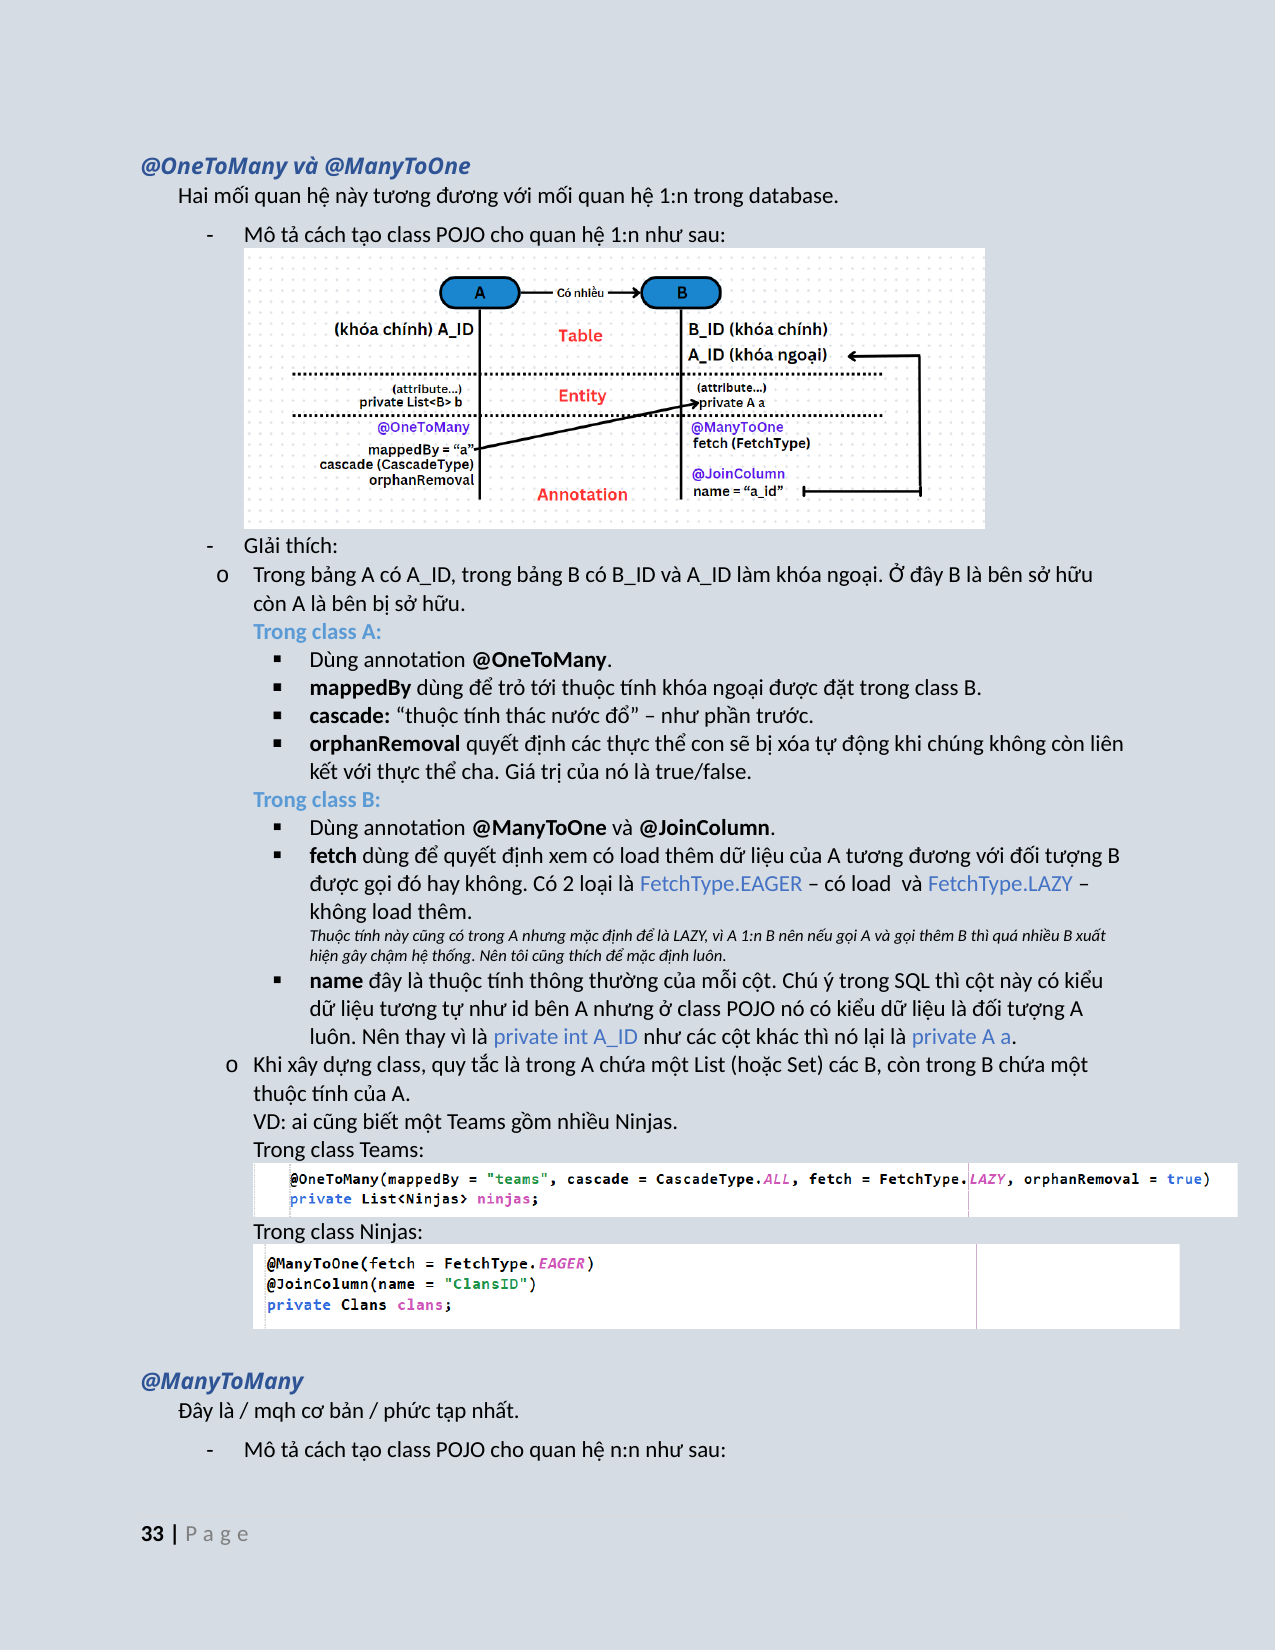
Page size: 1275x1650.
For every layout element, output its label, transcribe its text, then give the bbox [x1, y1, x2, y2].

list Khi xây dựng class, quy tắc là trong A chứa một List (hoặc Set) các B, còn trong B chứa một thuộc tính của A. [225, 1050, 1125, 1107]
list Trong class Ninjas: [253, 1217, 1125, 1244]
list name đây là thuộc tính thông thường của mỗi cột. Chú ý trong SQL thì cột này có kiểu dữ liệu tương tự như id bên A nhưng ở class POJO nó có kiểu dữ liệu là đối tượng A luôn. Nên thay vì là private int A_ID như các cột khác thì nó lại là private A a. [272, 966, 1125, 1050]
list Mô tả cách tạo class POJO cho quan hệ 1:n như sau: [206, 218, 1125, 249]
picture [253, 1244, 1180, 1329]
list VD: ai cũng biết một Teams gồm nhiều Ninjas. [253, 1107, 1125, 1135]
list fetch dùng để quyết định xem có load thêm dữ liệu của A tương đương với đối tượng B được gọi đó hay không. Có 2 loại là FetchType.EAGER – có load và FetchType.LAZY – không load thêm. [272, 841, 1125, 925]
list Trong class Teams: [253, 1135, 1125, 1163]
list Thuộc tính này cũng có trong A nhưng mặc định để là LAZY, vì A 1:n B nên nếu gọi A và gọi thêm B thì quá nhiều B xuất hiện gây chậm hệ thống. Nên tôi cũng thích để mặc định luôn. [309, 925, 1125, 966]
list Mô tả cách tạo class POJO cho quan hệ n:n như sau: [206, 1433, 1125, 1464]
list mappedBy dùng để trỏ tới thuộc tính khóa ngoại được đặt trong class B. [272, 673, 1125, 701]
list orphanRemoval quyết định các thực thể con sẽ bị xóa tự động khi chúng không còn liên kết với thực thể cha. Giá trị của nó là true/false. [272, 729, 1125, 785]
picture [243, 248, 985, 529]
picture [253, 1163, 1238, 1217]
subtitle @ManyToMany [141, 1365, 1125, 1397]
list Trong bảng A có A_ID, trong bảng B có B_ID và A_ID làm khóa ngoại. Ở đây B là bên sở hữu còn A là bên bị sở hữu. [216, 560, 1125, 617]
list Trong class A: [253, 617, 1125, 645]
list GIải thích: [206, 529, 1125, 560]
text Đây là / mqh cơ bản / phức tạp nhất. [141, 1397, 1125, 1424]
list Trong class B: [253, 785, 1125, 813]
list Dùng annotation @ManyToOne và @JoinColumn. [272, 813, 1125, 841]
list cascade: “thuộc tính thác nước đổ” – như phần trước. [272, 701, 1125, 729]
text Hai mối quan hệ này tương đương với mối quan hệ 1:n trong database. [178, 181, 1125, 209]
list Dùng annotation @OneToMany. [272, 645, 1125, 673]
subtitle @OneToMany và @ManyToOne [141, 150, 1125, 181]
